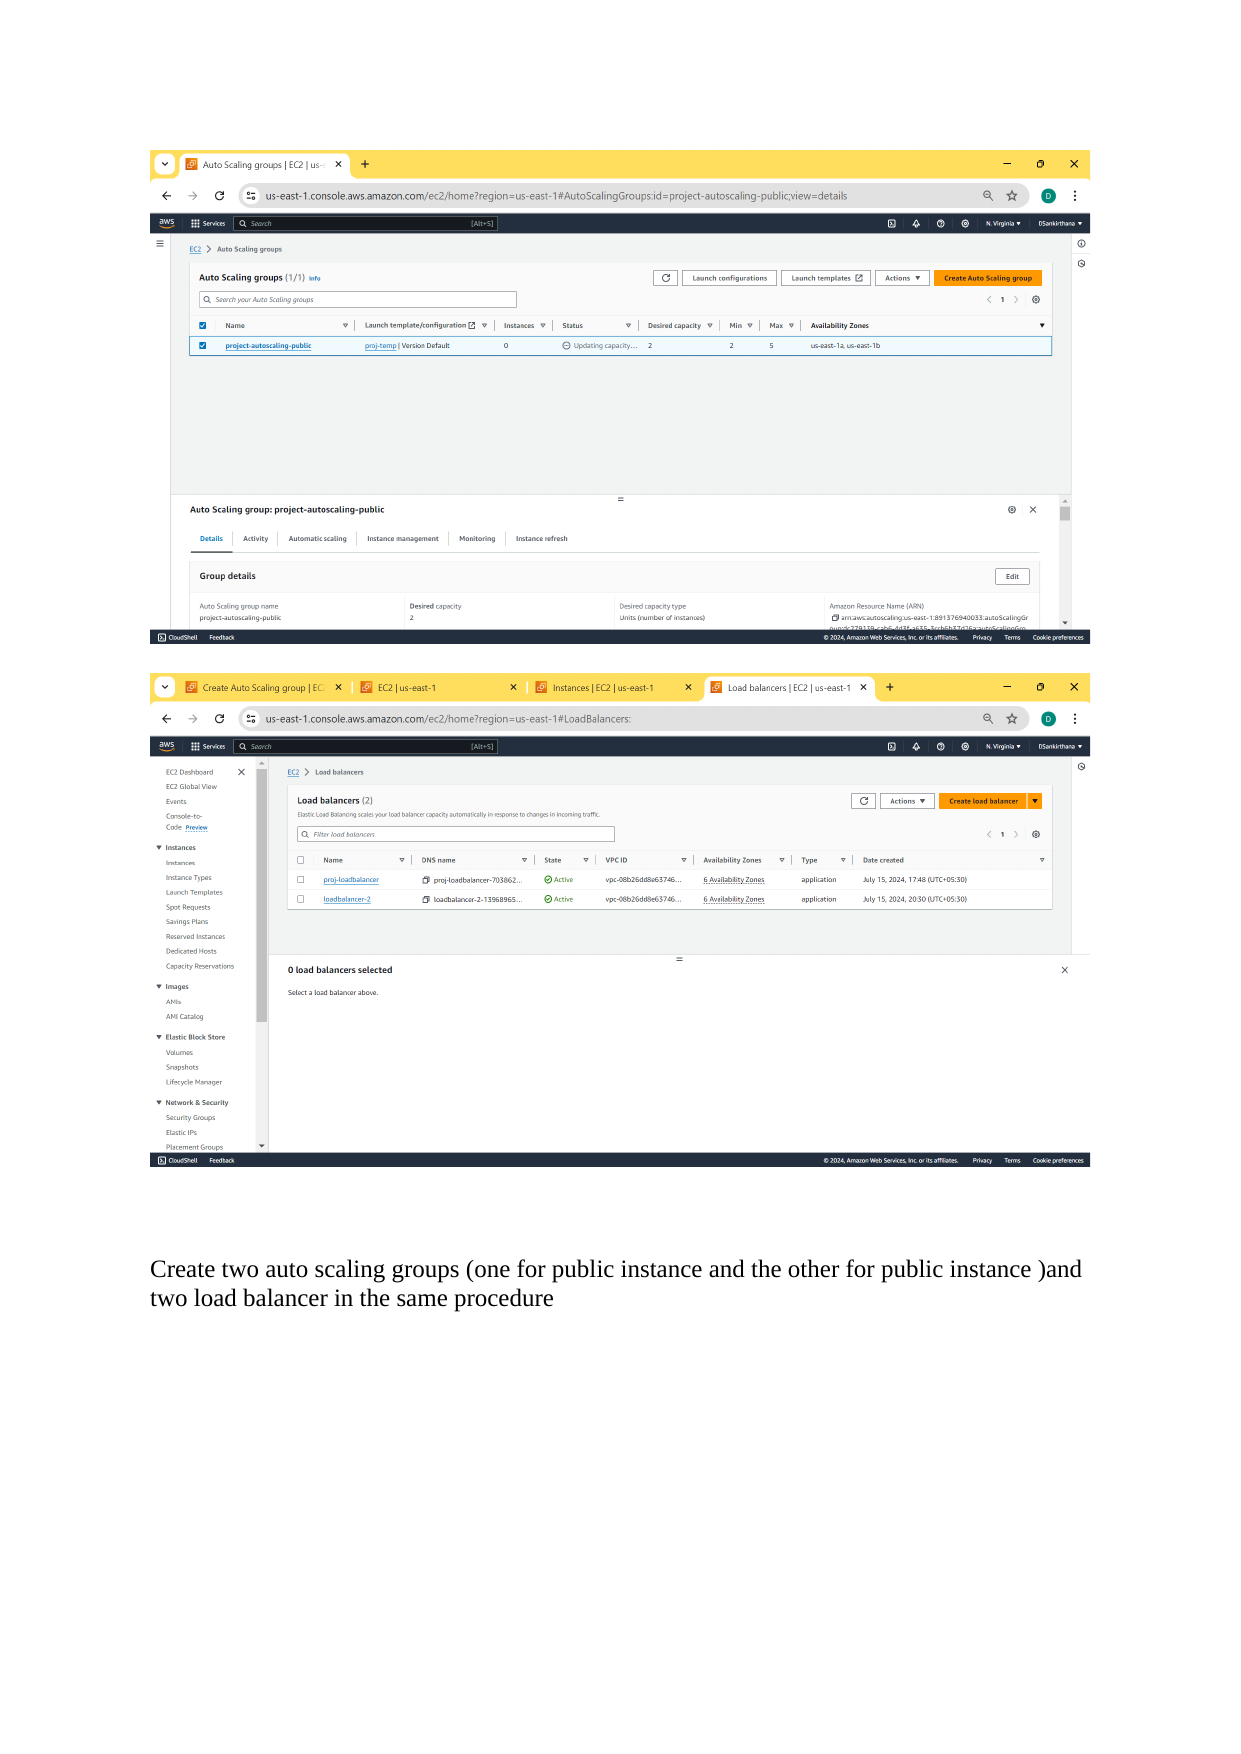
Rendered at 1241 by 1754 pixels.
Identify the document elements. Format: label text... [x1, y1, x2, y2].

text Create two auto scaling groups (one for public instance and the other for public instance )and two load balancer in the same procedure [150, 1254, 1090, 1311]
picture [150, 150, 1091, 644]
picture [150, 673, 1091, 1167]
